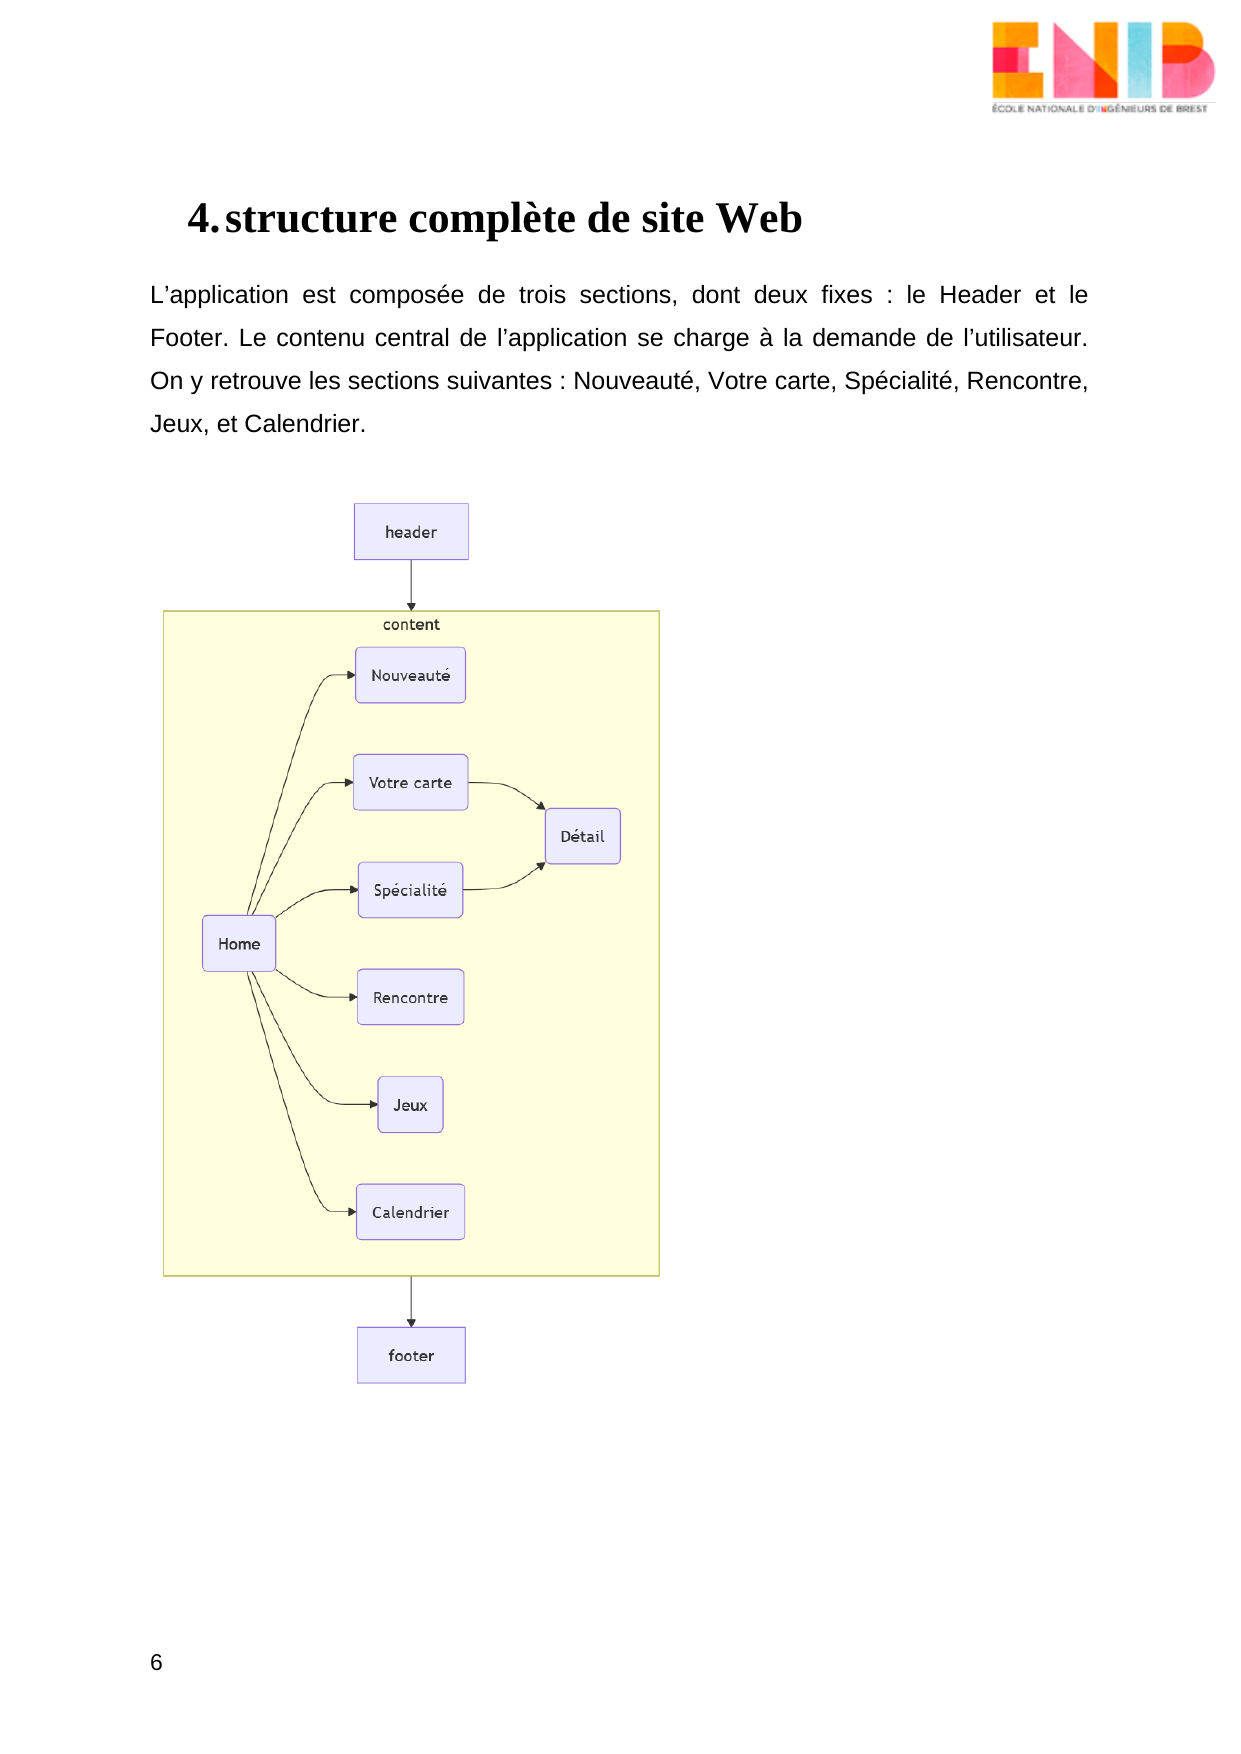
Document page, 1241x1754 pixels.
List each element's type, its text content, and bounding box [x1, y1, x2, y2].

picture [150, 495, 672, 1391]
picture [992, 18, 1216, 114]
subtitle structure complète de site Web [187, 192, 1090, 242]
text L’application est composée de trois sections, dont deux fixes : le Header et le Footer. Le contenu central de l’application se charge à la demande de l’utilisateur. On y retrouve les sections suivantes : Nouveauté, Votre carte, Spécialité, Rencontre, Jeux, et Calendrier. [150, 279, 1090, 438]
